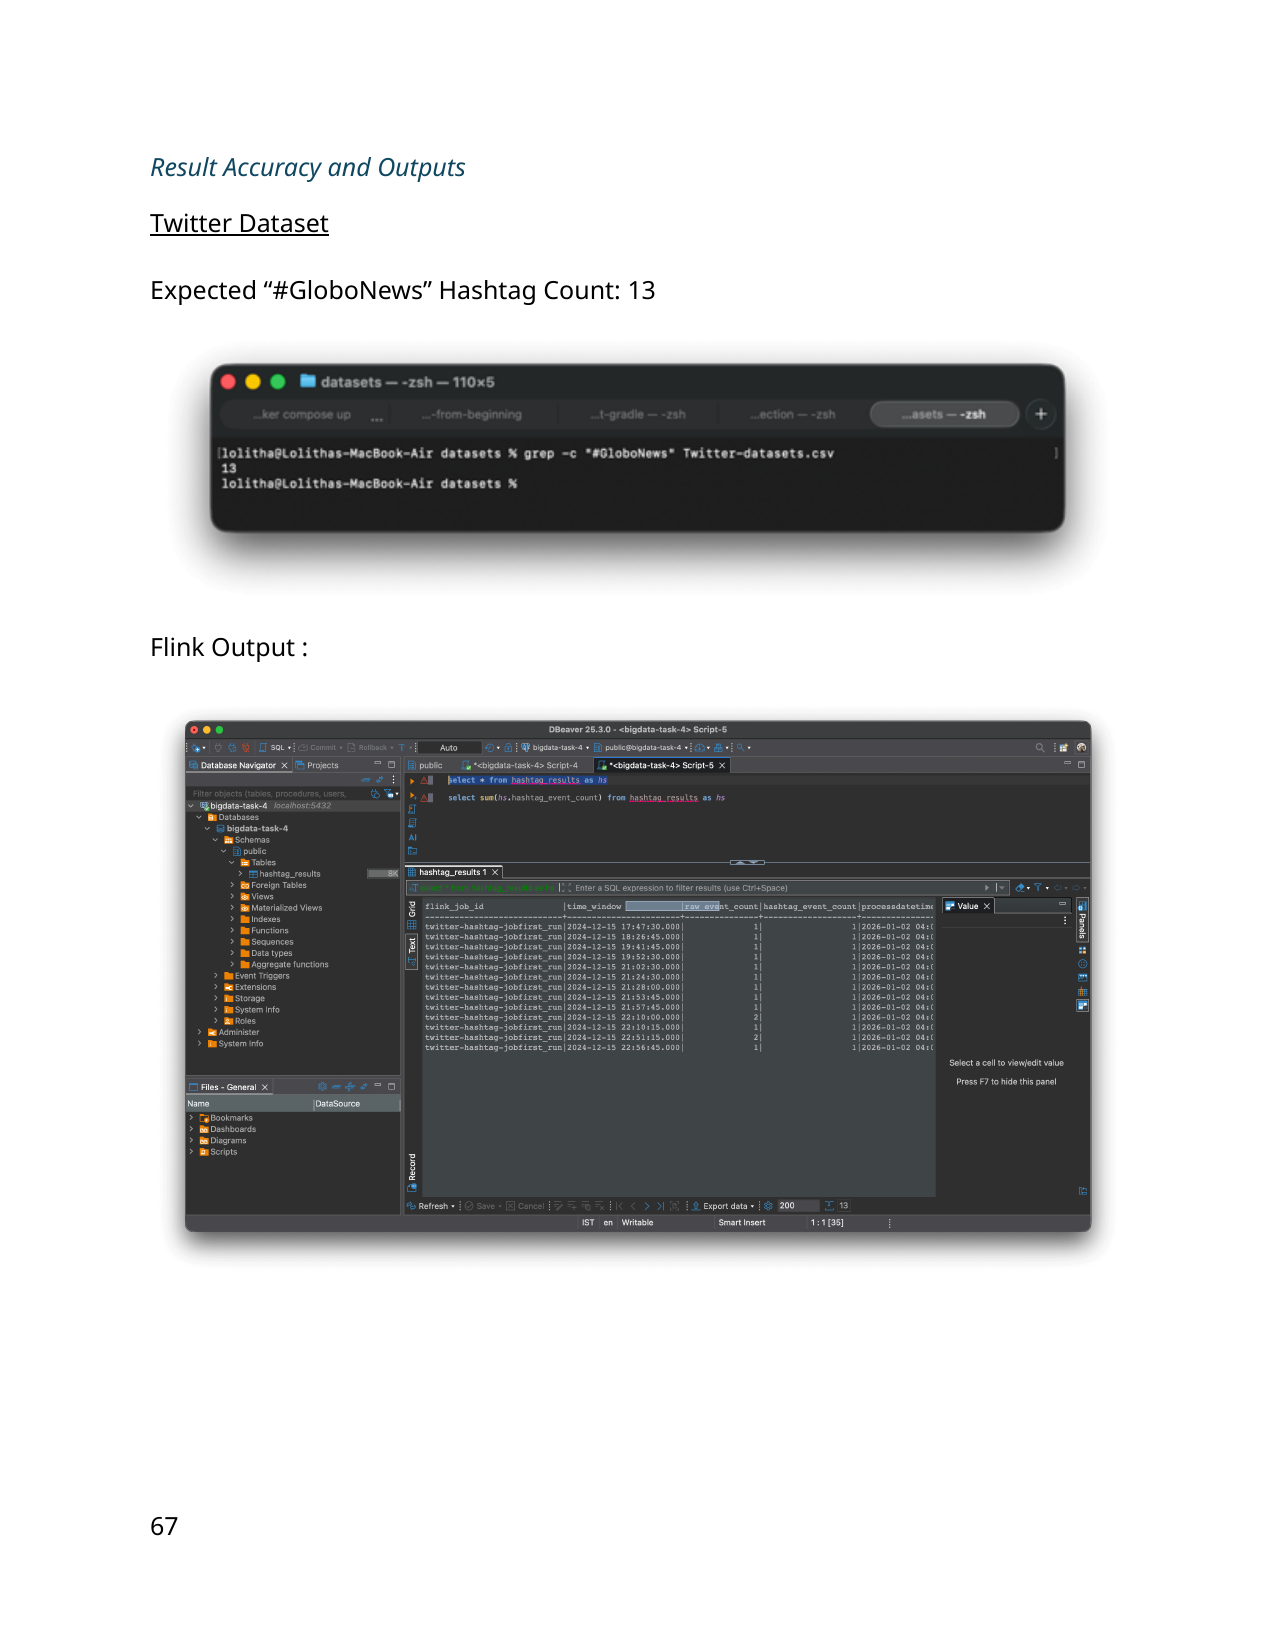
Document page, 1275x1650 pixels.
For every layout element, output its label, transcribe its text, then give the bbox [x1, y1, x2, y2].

list Expected “#GloboNews” Hashtag Count: 13 [150, 273, 1125, 307]
subtitle Result Accuracy and Outputs [150, 150, 1125, 184]
list Flink Output : [150, 629, 1125, 664]
text Twitter Dataset [150, 205, 1125, 239]
picture [150, 697, 1125, 1278]
picture [150, 323, 1125, 613]
